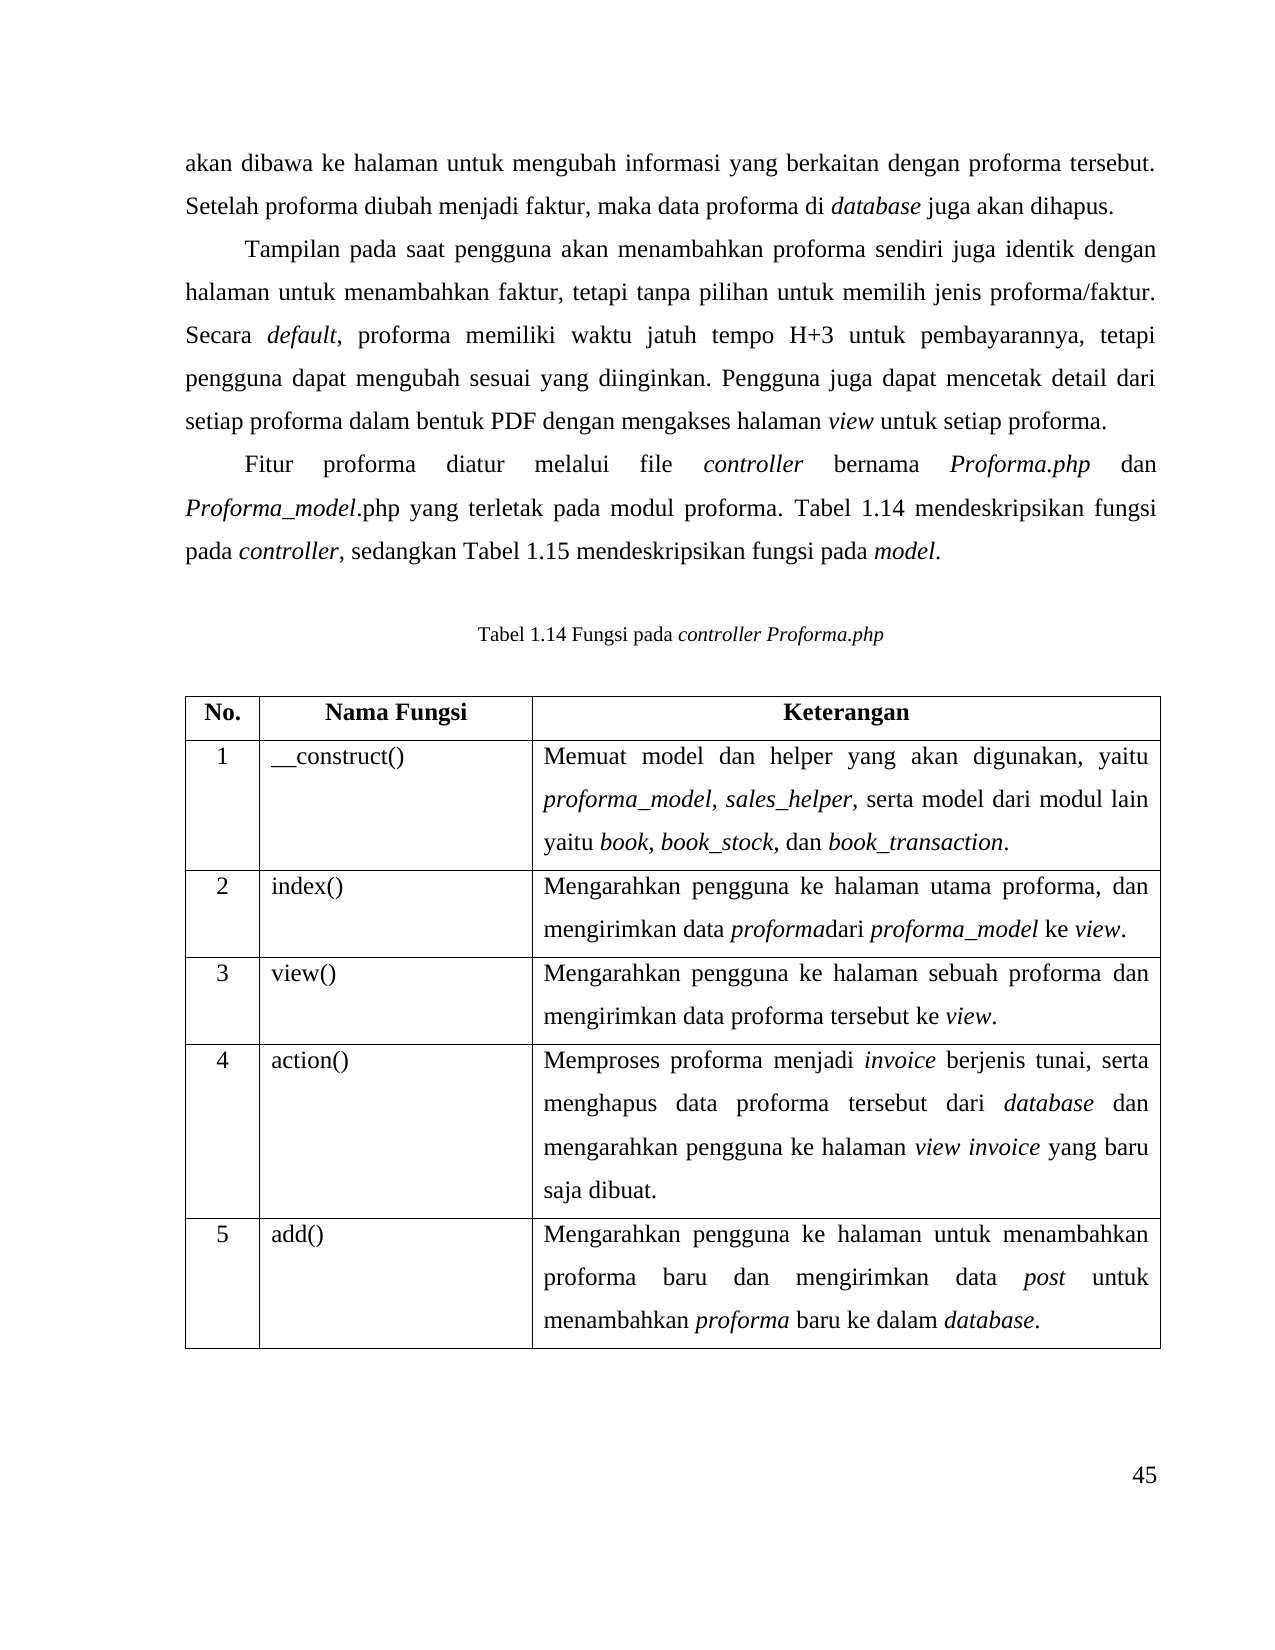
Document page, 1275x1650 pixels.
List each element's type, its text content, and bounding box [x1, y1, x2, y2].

text Tabel 1.14 Fungsi pada controller Proforma.php [148, 622, 1157, 646]
table_header Keterangan [533, 697, 1160, 740]
table_cell Mengarahkan pengguna ke halaman utama proforma, dan mengirimkan data proformadari proforma_model ke view. [533, 871, 1160, 957]
text Fitur proforma diatur melalui file controller bernama Proforma.php dan Proforma_model.php yang terletak pada modul proforma. Tabel 1.14 mendeskripsikan fungsi pada controller, sedangkan Tabel 1.15 mendeskripsikan fungsi pada model. [185, 449, 1157, 564]
table_cell action() [260, 1045, 532, 1218]
table_cell Mengarahkan pengguna ke halaman sebuah proforma dan mengirimkan data proforma tersebut ke view. [533, 958, 1160, 1044]
table_cell Memuat model dan helper yang akan digunakan, yaitu proforma_model, sales_helper, serta model dari modul lain yaitu book, book_stock, dan book_transaction. [533, 741, 1160, 870]
table_cell __construct() [260, 741, 532, 870]
table_header No. [186, 697, 259, 740]
table_cell 2 [186, 871, 259, 957]
table_cell Mengarahkan pengguna ke halaman untuk menambahkan proforma baru dan mengirimkan data post untuk menambahkan proforma baru ke dalam database. [533, 1219, 1160, 1348]
table_cell view() [260, 958, 532, 1044]
table_cell 1 [186, 741, 259, 870]
table_cell 3 [186, 958, 259, 1044]
text Tampilan pada saat pengguna akan menambahkan proforma sendiri juga identik dengan halaman untuk menambahkan faktur, tetapi tanpa pilihan untuk memilih jenis proforma/faktur. Secara default, proforma memiliki waktu jatuh tempo H+3 untuk pembayarannya, tetapi pengguna dapat mengubah sesuai yang diinginkan. Pengguna juga dapat mencetak detail dari setiap proforma dalam bentuk PDF dengan mengakses halaman view untuk setiap proforma. [185, 234, 1157, 435]
table_header Nama Fungsi [260, 697, 532, 740]
table_cell 5 [186, 1219, 259, 1348]
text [185, 148, 1157, 219]
table_cell add() [260, 1219, 532, 1348]
table_cell Memproses proforma menjadi invoice berjenis tunai, serta menghapus data proforma tersebut dari database dan mengarahkan pengguna ke halaman view invoice yang baru saja dibuat. [533, 1045, 1160, 1218]
table_cell index() [260, 871, 532, 957]
table_cell 4 [186, 1045, 259, 1218]
